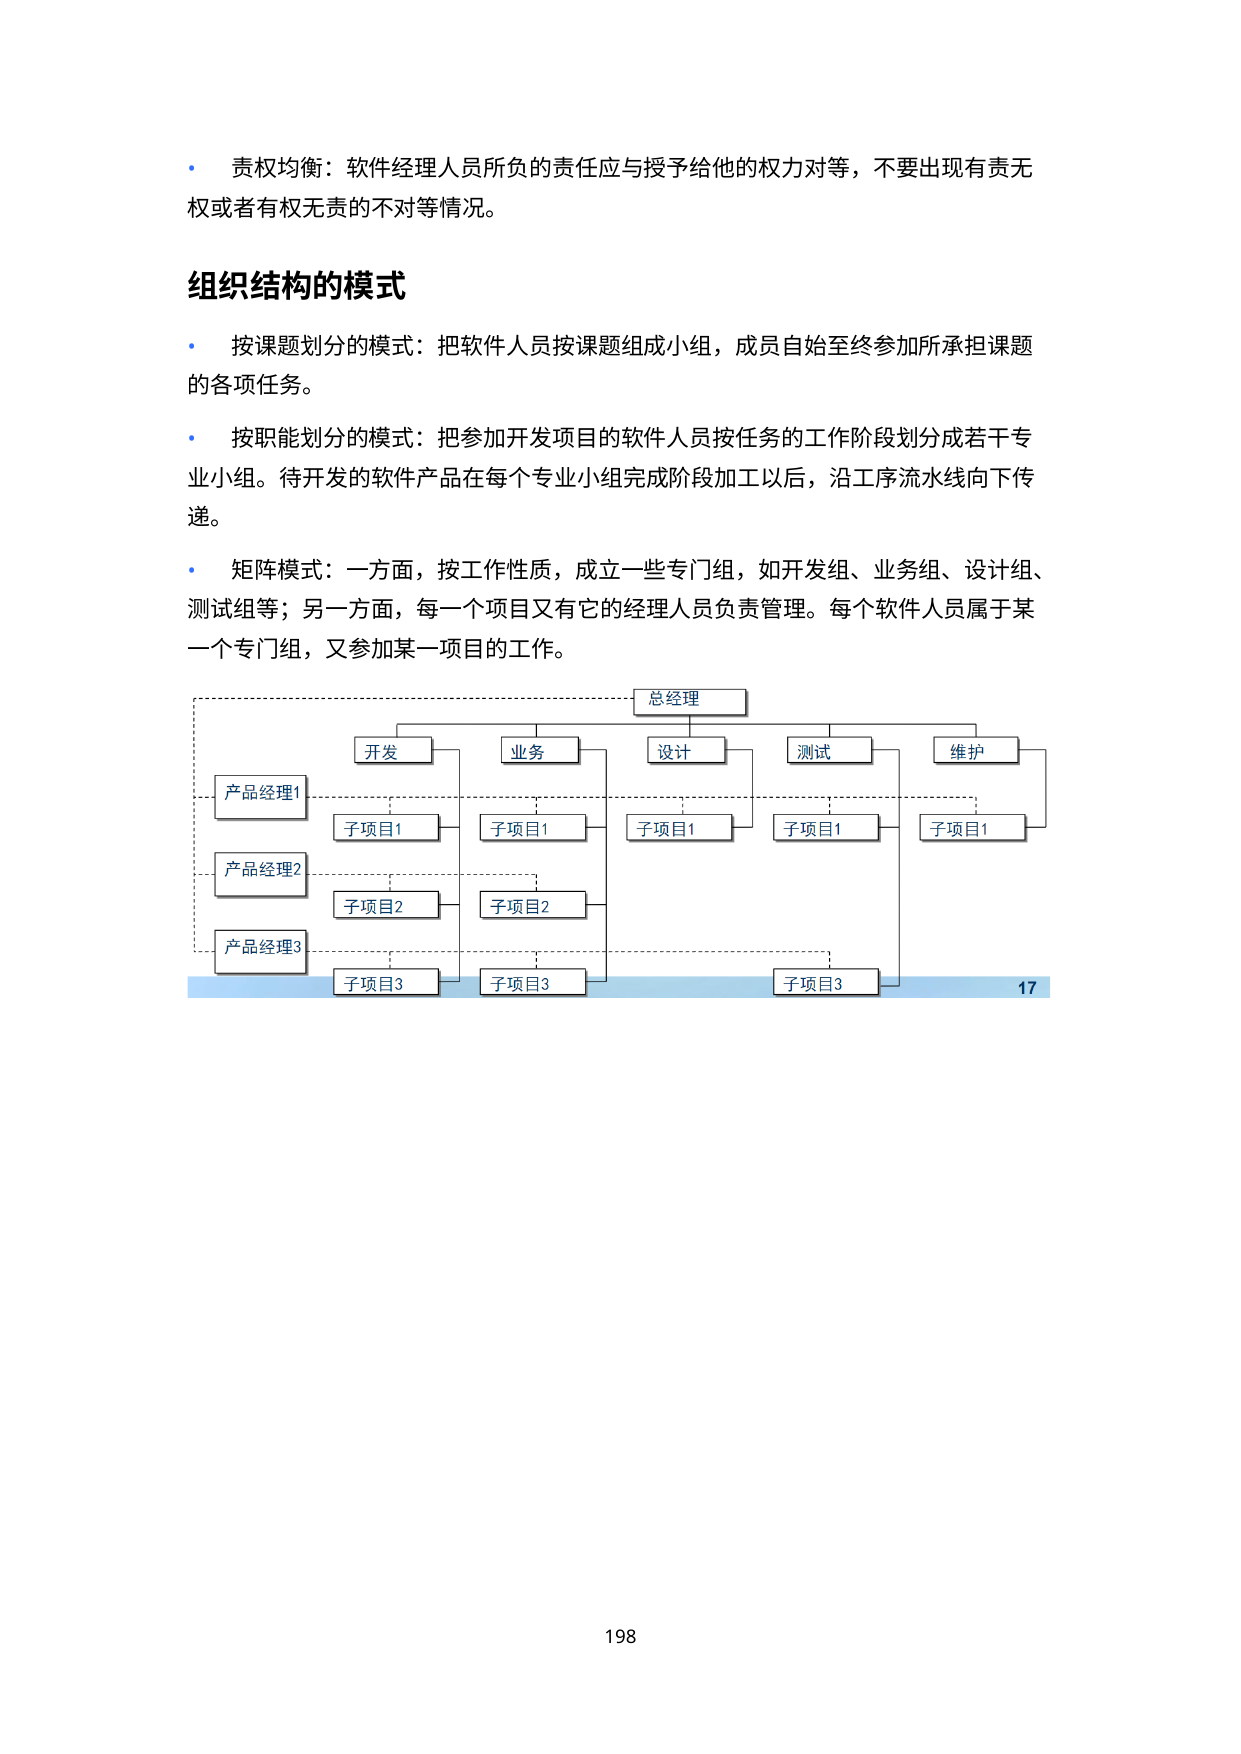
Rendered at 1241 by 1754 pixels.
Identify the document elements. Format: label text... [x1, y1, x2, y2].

list 按课题划分的模式：把软件人员按课题组成小组，成员自始至终参加所承担课题的各项任务。 [187, 327, 1053, 401]
list 责权均衡：软件经理人员所负的责任应与授予给他的权力对等，不要出现有责无权或者有权无责的不对等情况。 [187, 150, 1053, 223]
text 组织结构的模式 [187, 261, 1053, 306]
list 矩阵模式：一方面，按工作性质，成立一些专门组，如开发组、业务组、设计组、测试组等；另一方面，每一个项目又有它的经理人员负责管理。每个软件人员属于某一个专门组，又参加某一项目的工作。 [187, 551, 1053, 664]
list 按职能划分的模式：把参加开发项目的软件人员按任务的工作阶段划分成若干专业小组。待开发的软件产品在每个专业小组完成阶段加工以后，沿工序流水线向下传递。 [187, 419, 1053, 532]
picture [187, 683, 1050, 998]
